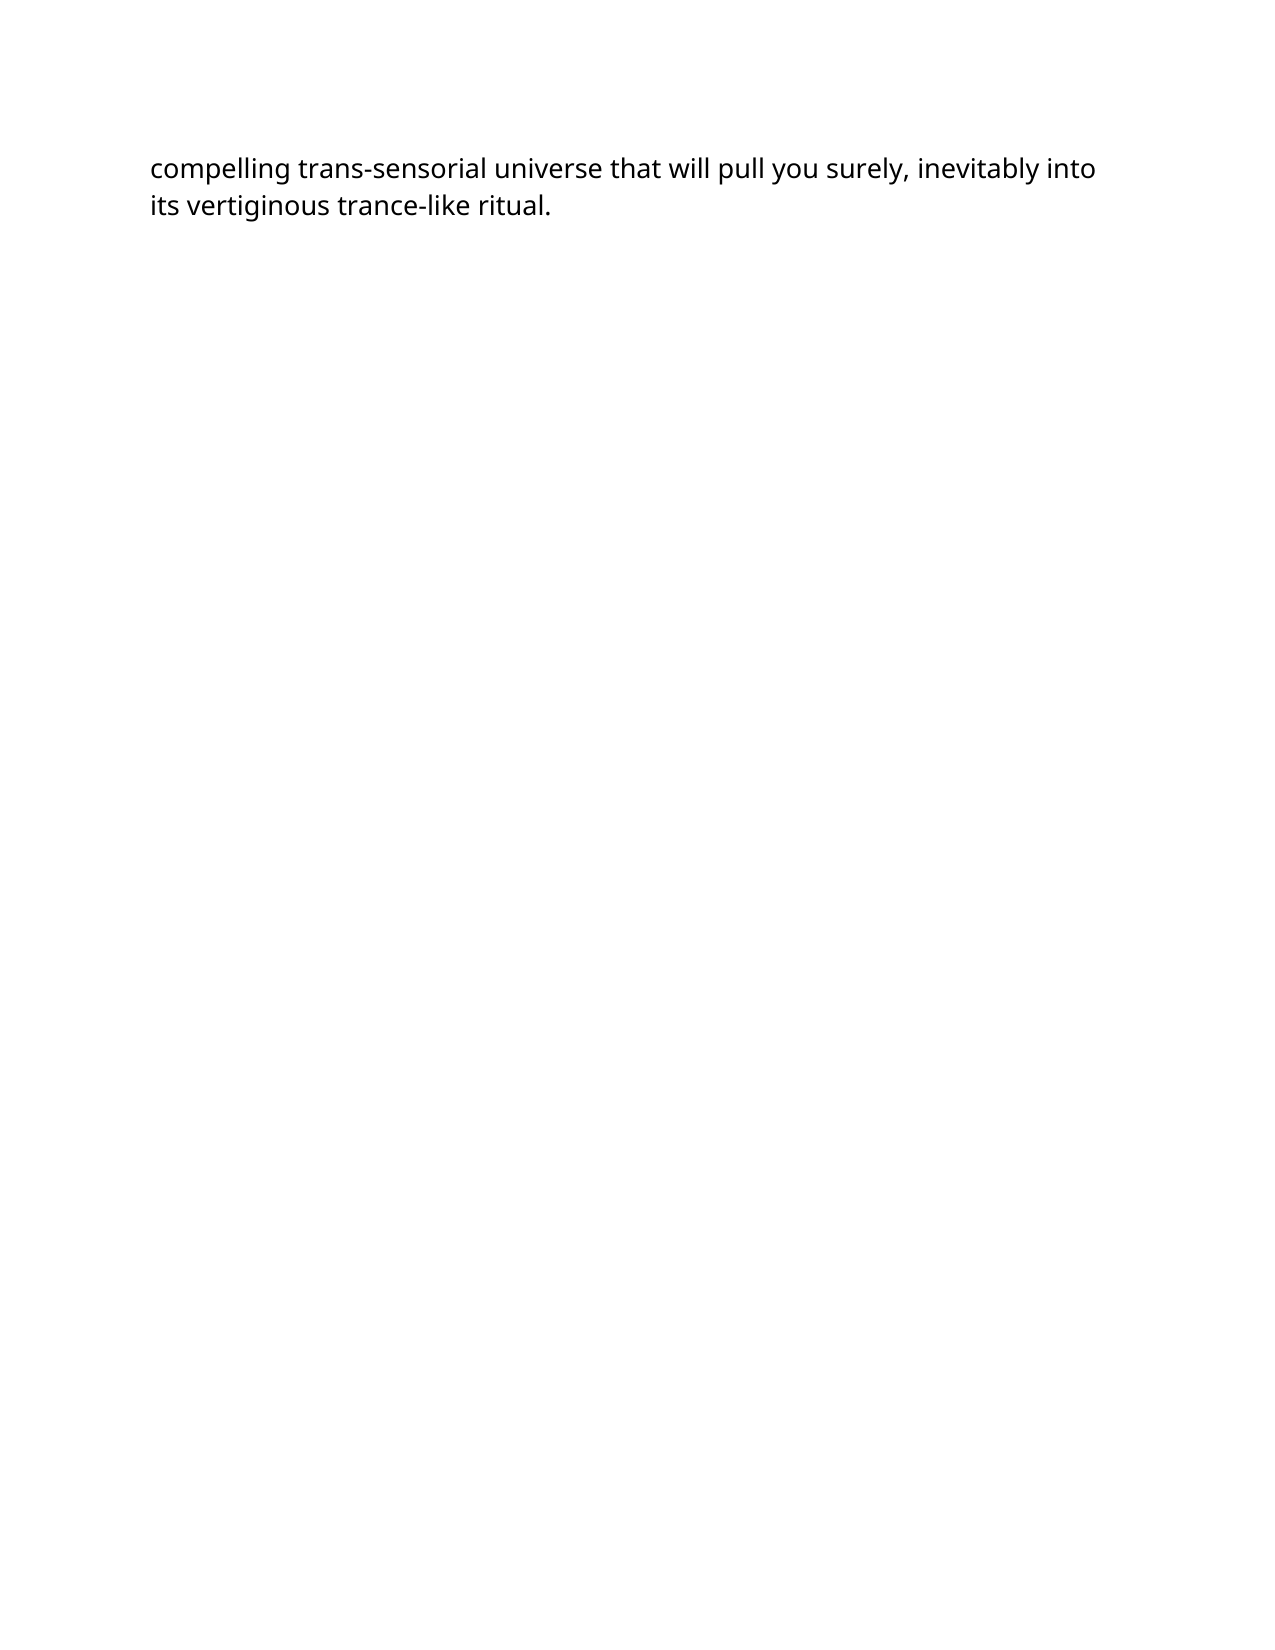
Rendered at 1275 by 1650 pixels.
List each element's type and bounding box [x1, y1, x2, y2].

text [150, 150, 1125, 224]
